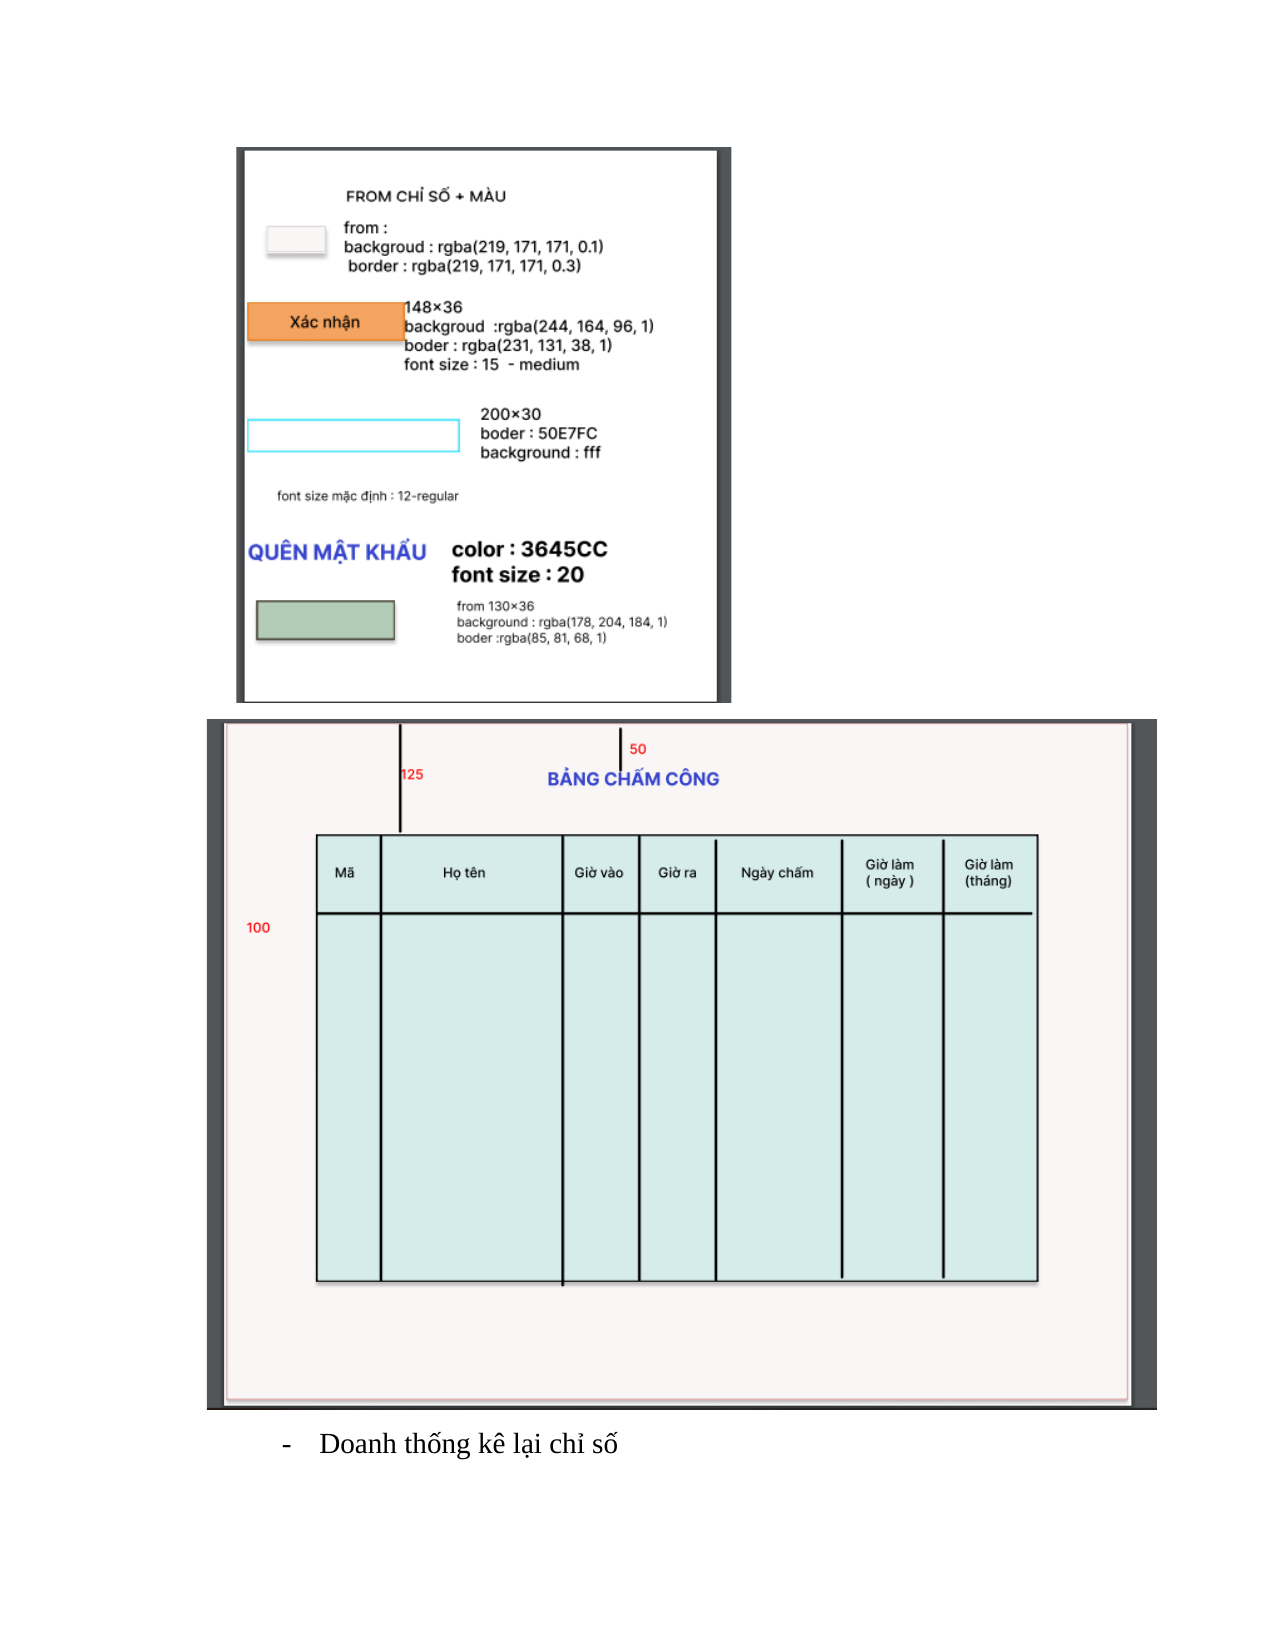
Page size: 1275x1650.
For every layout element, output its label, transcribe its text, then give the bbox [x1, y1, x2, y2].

picture [206, 719, 1157, 1410]
picture [236, 147, 732, 703]
list Doanh thống kê lại chỉ số [282, 1426, 1157, 1460]
